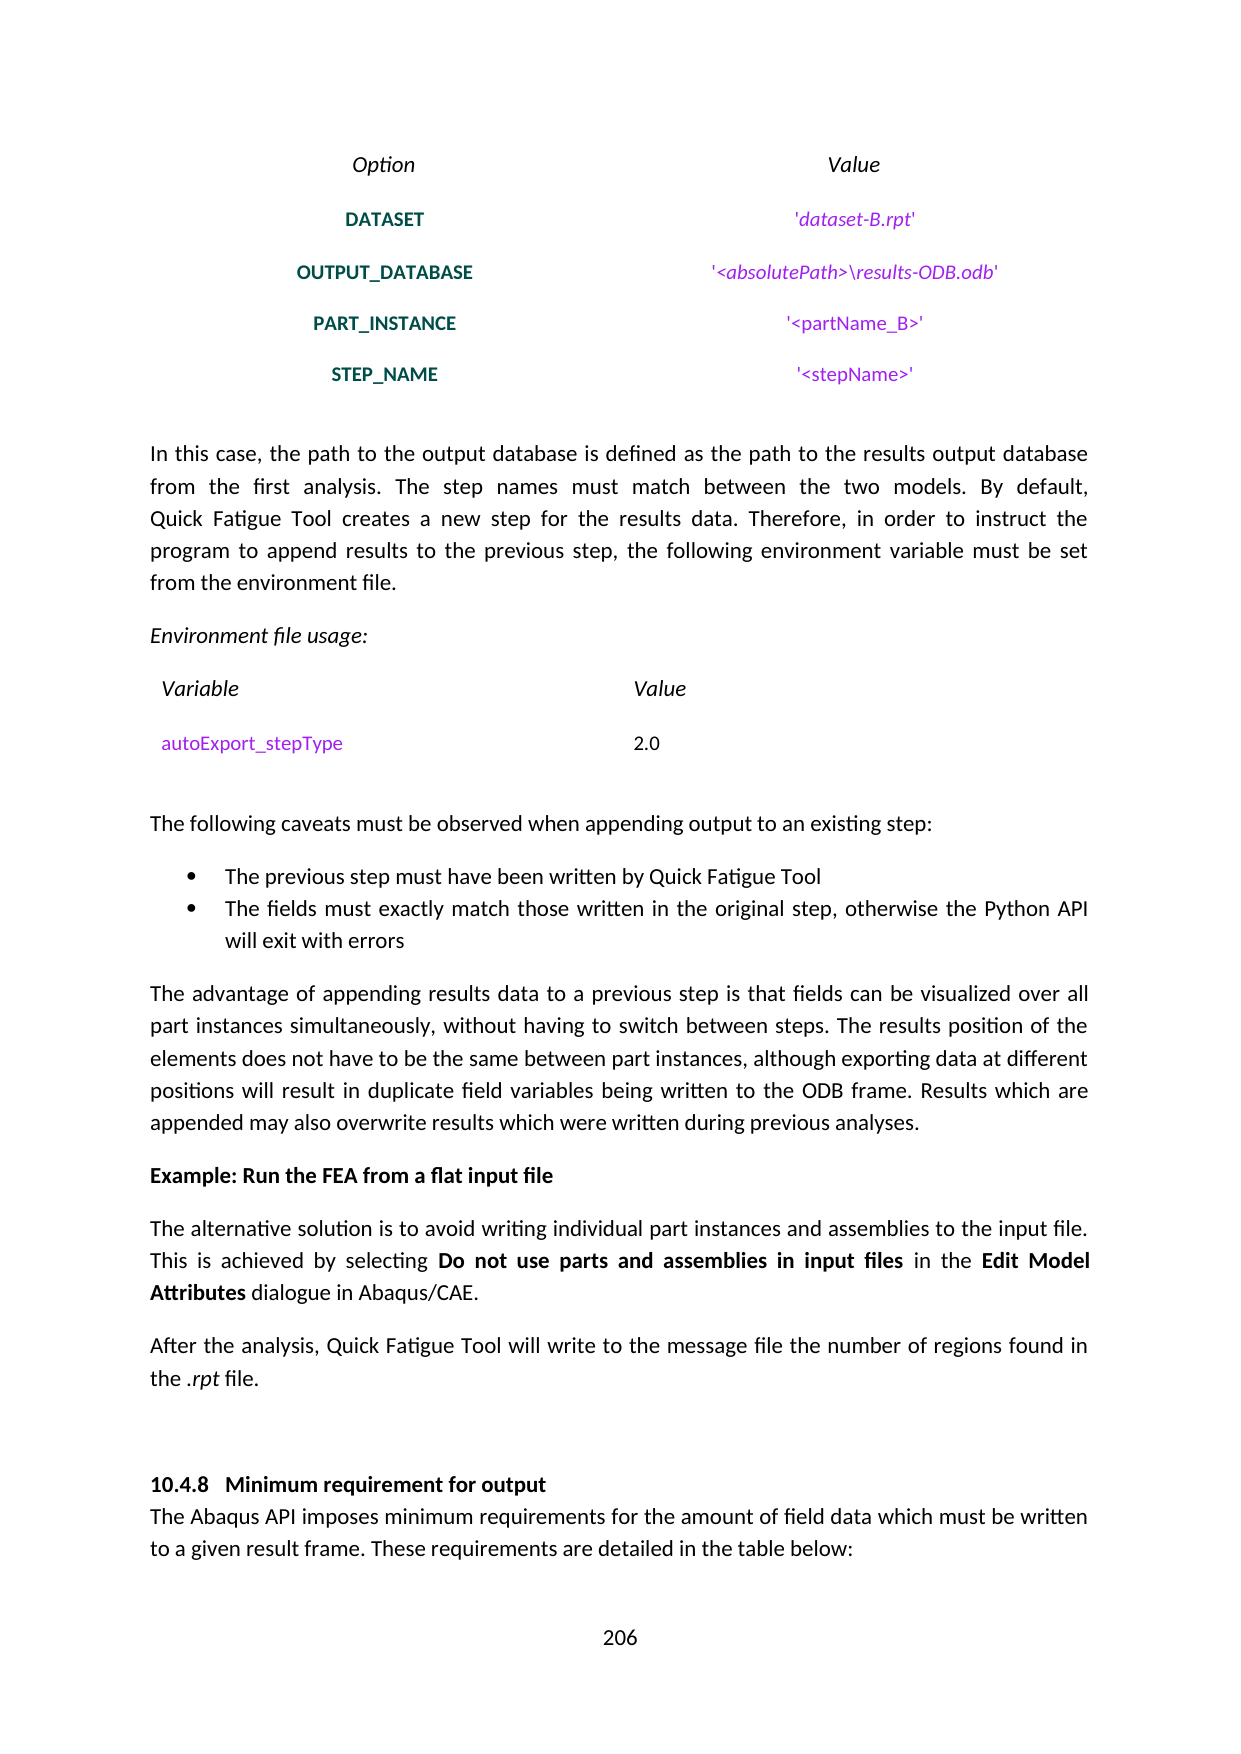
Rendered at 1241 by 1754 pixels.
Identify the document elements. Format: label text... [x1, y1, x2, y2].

list The previous step must have been written by Quick Fatigue Tool [187, 862, 1090, 890]
text The Abaqus API imposes minimum requirements for the amount of field data which must be written to a given result frame. These requirements are detailed in the table below: [150, 1502, 1090, 1562]
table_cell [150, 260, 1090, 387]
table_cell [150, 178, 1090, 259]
text Environment file usage: [150, 621, 1090, 649]
list The fields must exactly match those written in the original step, otherwise the Python API will exit with errors [187, 894, 1090, 954]
text In this case, the path to the output database is defined as the path to the results output database from the first analysis. The step names must match between the two models. By default, Quick Fatigue Tool creates a new step for the results data. Therefore, in order to instruct the program to append results to the previous step, the following environment variable must be set from the environment file. [150, 439, 1090, 596]
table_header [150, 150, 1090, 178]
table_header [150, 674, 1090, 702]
text The alternative solution is to avoid writing individual part instances and assemblies to the input file. This is achieved by selecting Do not use parts and assemblies in input files in the Edit Model Attributes dialogue in Abaqus/CAE. [150, 1214, 1090, 1306]
text The advantage of appending results data to a previous step is that fields can be visualized over all part instances simultaneously, without having to switch between steps. The results position of the elements does not have to be the same between part instances, although exporting data at different positions will result in duplicate field variables being written to the ODB frame. Results which are appended may also overwrite results which were written during previous analyses. [150, 979, 1090, 1136]
subtitle 10.4.8 Minimum requirement for output [150, 1470, 1090, 1498]
text The following caveats must be observed when appending output to an existing step: [150, 809, 1090, 837]
text Example: Run the FEA from a flat input file [150, 1161, 1090, 1189]
text After the analysis, Quick Fatigue Tool will write to the message file the number of regions found in the .rpt file. [150, 1331, 1090, 1392]
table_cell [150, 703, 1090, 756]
